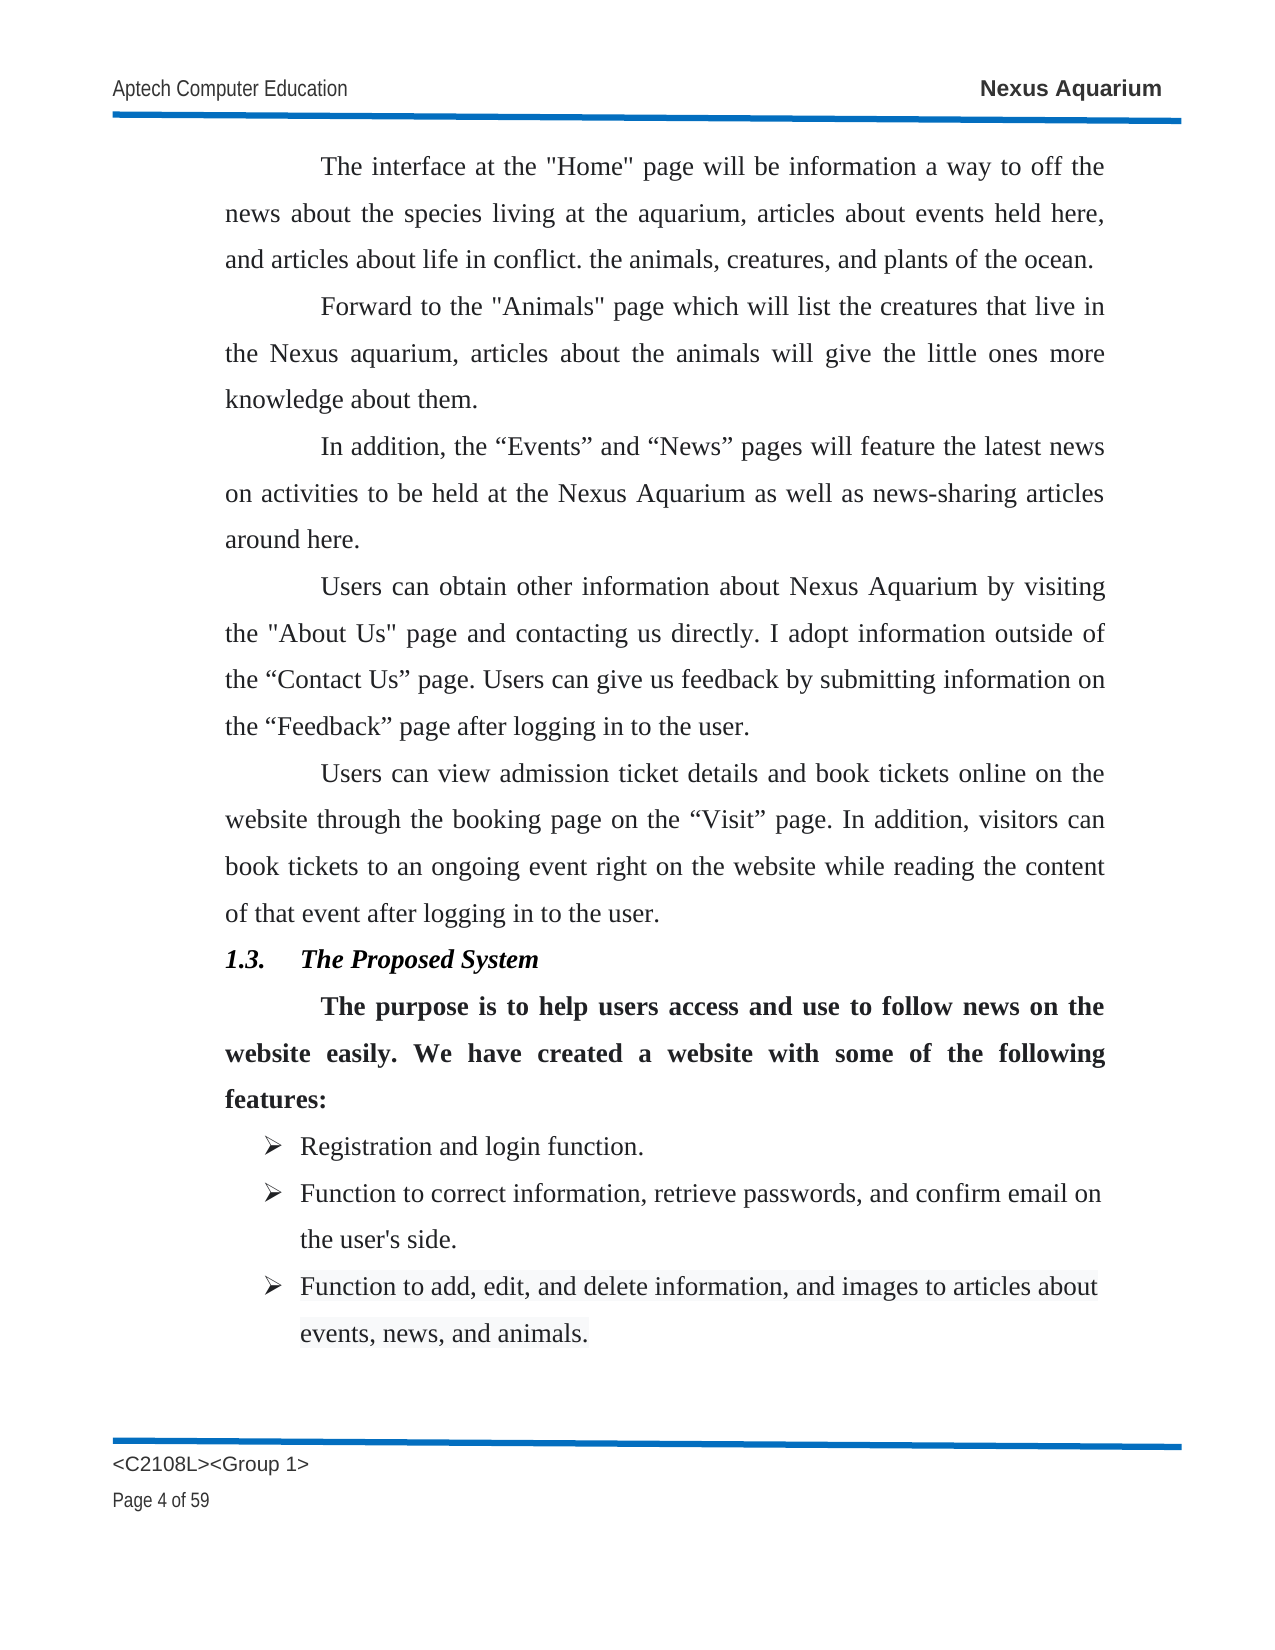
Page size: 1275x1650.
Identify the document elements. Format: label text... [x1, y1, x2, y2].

text Users can view admission ticket details and book tickets online on the website through the booking page on the “Visit” page. In addition, visitors can book tickets to an ongoing event right on the website while reading the content of that event after logging in to the user. [225, 757, 1106, 928]
text The purpose is to help users access and use to follow news on the website easily. We have created a website with some of the following features: [225, 990, 1106, 1114]
list Function to correct information, retrieve passwords, and confirm email on the user's side. [262, 1177, 1106, 1255]
text Forward to the "Animals" page which will list the creatures that live in the Nexus aquarium, articles about the animals will give the little ones more knowledge about them. [225, 290, 1106, 414]
list Function to add, edit, and delete information, and images to articles about events, news, and animals. [262, 1270, 1106, 1348]
text Users can obtain other information about Nexus Aquarium by visiting the "About Us" page and contacting us directly. I adopt information outside of the “Contact Us” page. Users can give us feedback by submitting information on the “Feedback” page after logging in to the user. [225, 570, 1106, 741]
list Registration and login function. [262, 1130, 1106, 1161]
text In addition, the “Events” and “News” pages will feature the latest news on activities to be held at the Nexus Aquarium as well as news-sharing articles around here. [225, 430, 1106, 554]
text The interface at the "Home" page will be information a way to off the news about the species living at the aquarium, articles about events held here, and articles about life in conflict. the animals, creatures, and plants of the ocean. [225, 150, 1106, 274]
subtitle The Proposed System [225, 943, 1106, 974]
